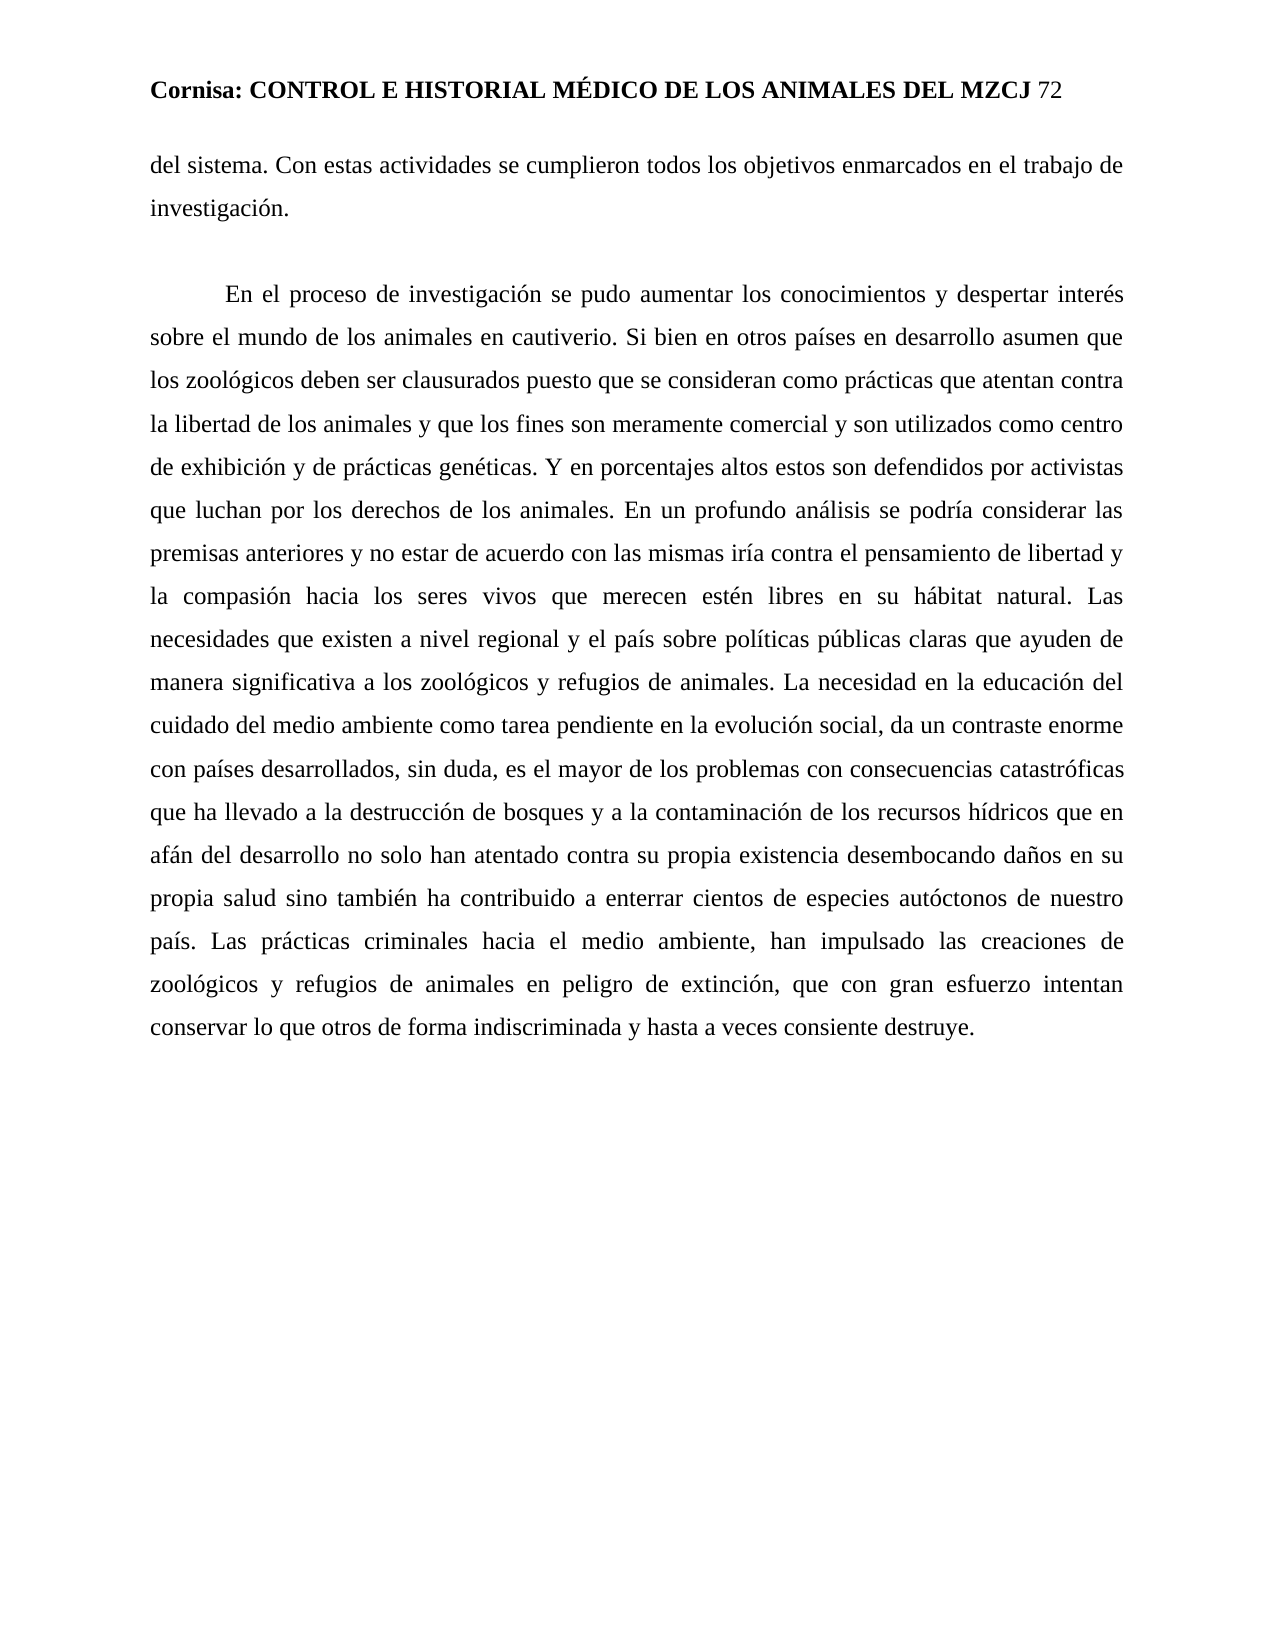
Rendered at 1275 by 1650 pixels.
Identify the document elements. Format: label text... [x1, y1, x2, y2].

text En el proceso de investigación se pudo aumentar los conocimientos y despertar interés sobre el mundo de los animales en cautiverio. Si bien en otros países en desarrollo asumen que los zoológicos deben ser clausurados puesto que se consideran como prácticas que atentan contra la libertad de los animales y que los fines son meramente comercial y son utilizados como centro de exhibición y de prácticas genéticas. Y en porcentajes altos estos son defendidos por activistas que luchan por los derechos de los animales. En un profundo análisis se podría considerar las premisas anteriores y no estar de acuerdo con las mismas iría contra el pensamiento de libertad y la compasión hacia los seres vivos que merecen estén libres en su hábitat natural. Las necesidades que existen a nivel regional y el país sobre políticas públicas claras que ayuden de manera significativa a los zoológicos y refugios de animales. La necesidad en la educación del cuidado del medio ambiente como tarea pendiente en la evolución social, da un contraste enorme con países desarrollados, sin duda, es el mayor de los problemas con consecuencias catastróficas que ha llevado a la destrucción de bosques y a la contaminación de los recursos hídricos que en afán del desarrollo no solo han atentado contra su propia existencia desembocando daños en su propia salud sino también ha contribuido a enterrar cientos de especies autóctonos de nuestro país. Las prácticas criminales hacia el medio ambiente, han impulsado las creaciones de zoológicos y refugios de animales en peligro de extinción, que con gran esfuerzo intentan conservar lo que otros de forma indiscriminada y hasta a veces consiente destruye. [150, 279, 1125, 1041]
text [150, 150, 1125, 222]
